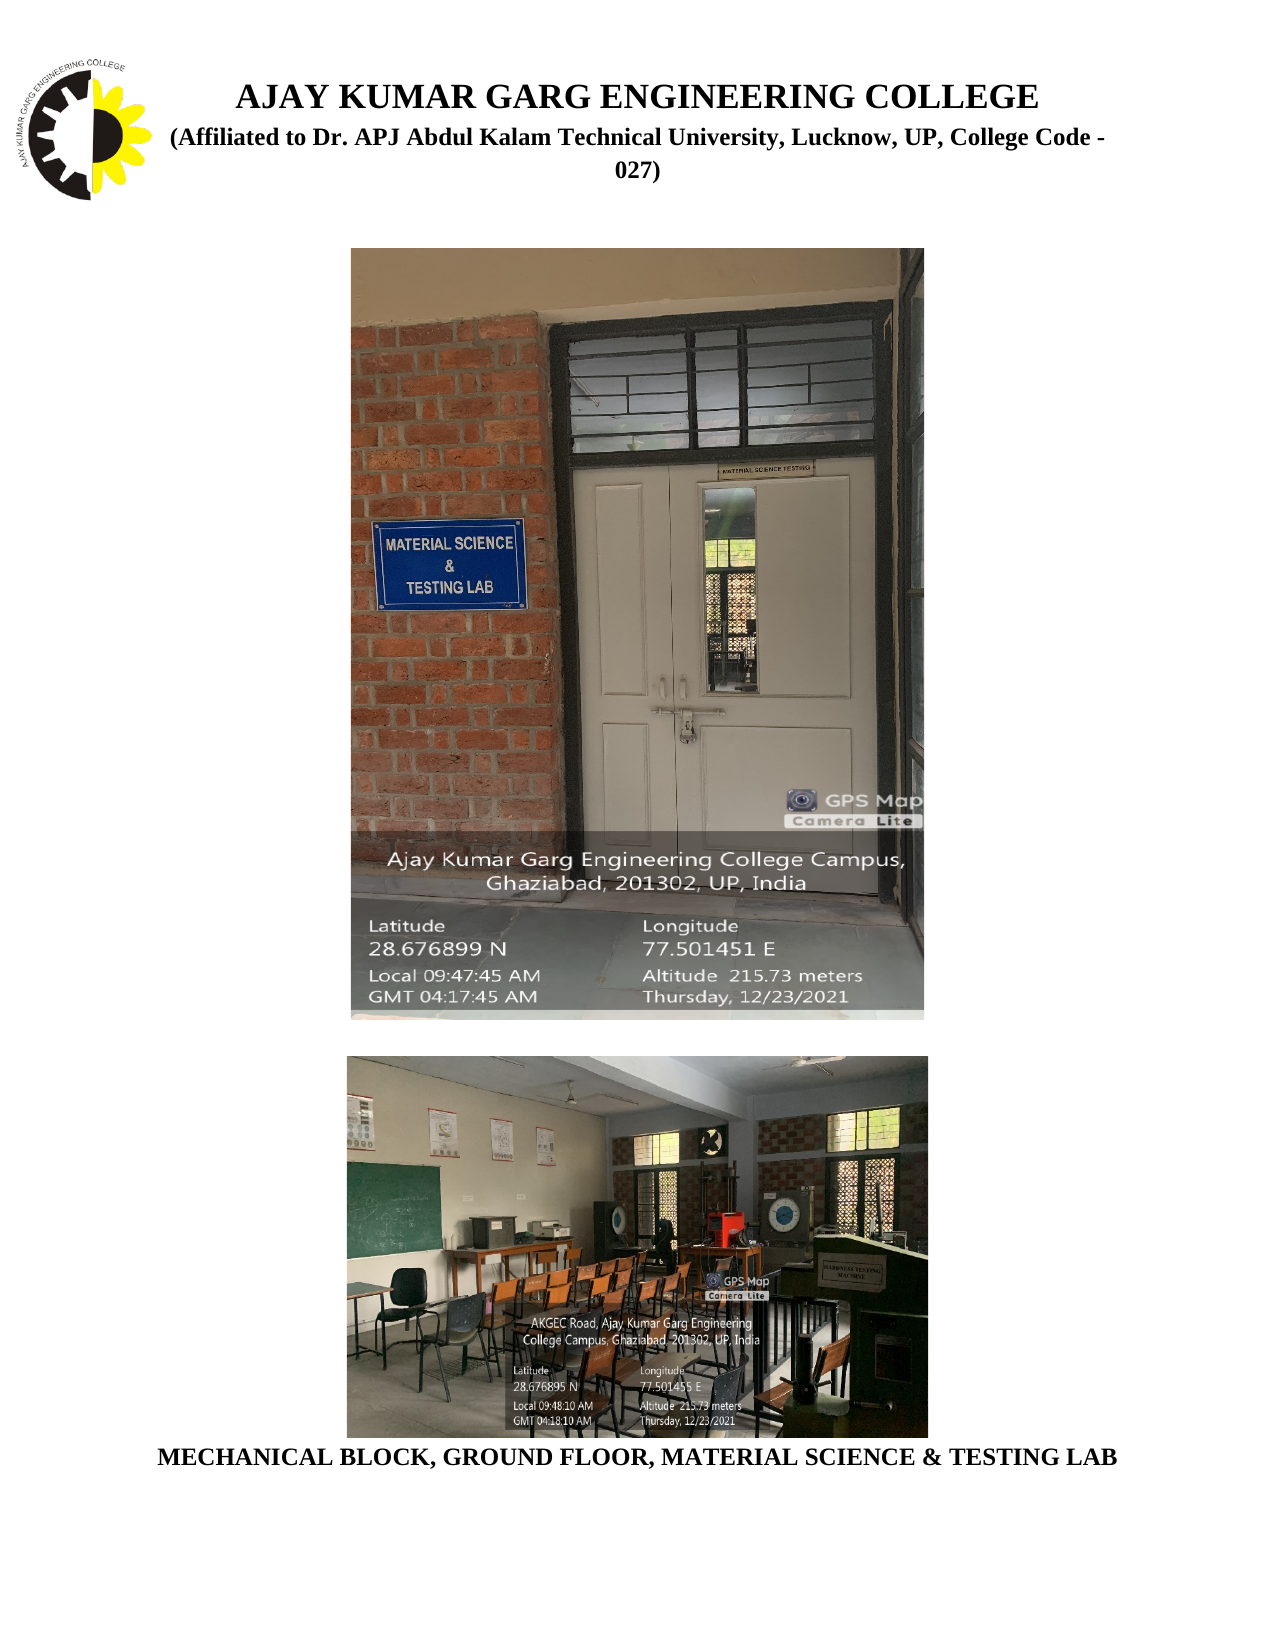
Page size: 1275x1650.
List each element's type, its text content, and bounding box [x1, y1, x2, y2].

text MECHANICAL BLOCK, GROUND FLOOR, MATERIAL SCIENCE & TESTING LAB [150, 1442, 1125, 1471]
picture [346, 1056, 929, 1438]
picture [350, 248, 925, 1020]
picture [16, 59, 159, 202]
